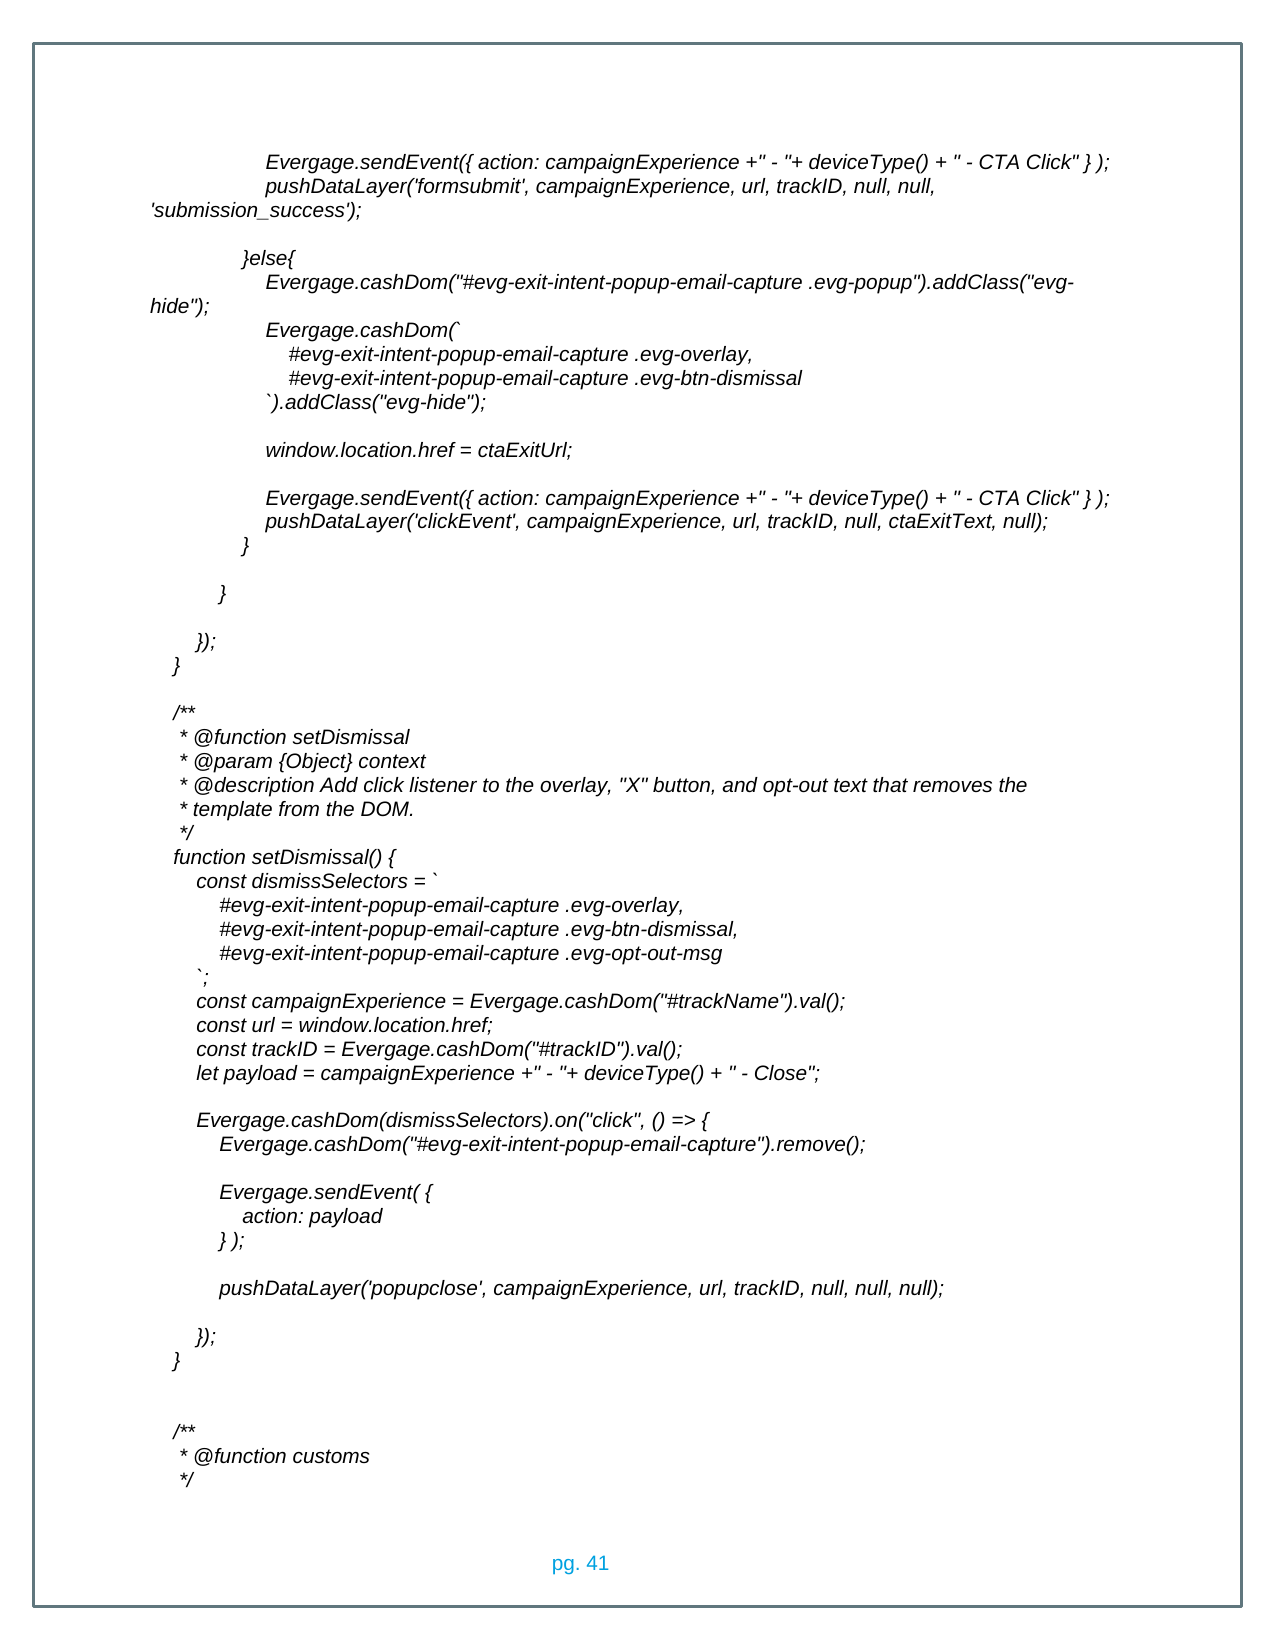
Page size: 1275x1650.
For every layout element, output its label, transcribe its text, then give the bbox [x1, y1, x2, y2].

text Evergage.cashDom("#evg-exit-intent-popup-email-capture").remove(); [150, 1132, 1125, 1156]
text * template from the DOM. [150, 797, 1125, 821]
text action: payload [150, 1204, 1125, 1228]
text const url = window.location.href; [150, 1012, 1125, 1036]
text const campaignExperience = Evergage.cashDom("#trackName").val(); [150, 988, 1125, 1012]
text `).addClass("evg-hide"); [150, 389, 1125, 413]
text /** [150, 1420, 1125, 1444]
text `; [150, 964, 1125, 988]
text #evg-exit-intent-popup-email-capture .evg-btn-dismissal, [150, 917, 1125, 941]
text } [150, 581, 1125, 605]
text Evergage.cashDom("#evg-exit-intent-popup-email-capture .evg-popup").addClass("evg-hide"); [150, 270, 1125, 318]
text #evg-exit-intent-popup-email-capture .evg-overlay, [150, 342, 1125, 366]
text } [150, 653, 1125, 677]
text } [150, 1348, 1125, 1372]
text const trackID = Evergage.cashDom("#trackID").val(); [150, 1036, 1125, 1060]
text * @function setDismissal [150, 725, 1125, 749]
text function setDismissal() { [150, 845, 1125, 869]
text let payload = campaignExperience +" - "+ deviceType() + " - Close"; [150, 1060, 1125, 1084]
text window.location.href = ctaExitUrl; [150, 437, 1125, 461]
text #evg-exit-intent-popup-email-capture .evg-overlay, [150, 893, 1125, 917]
text const dismissSelectors = ` [150, 869, 1125, 893]
text } ); [150, 1228, 1125, 1252]
text #evg-exit-intent-popup-email-capture .evg-opt-out-msg [150, 941, 1125, 964]
text }); [150, 629, 1125, 653]
text Evergage.sendEvent( { [150, 1180, 1125, 1204]
text pushDataLayer('popupclose', campaignExperience, url, trackID, null, null, null); [150, 1276, 1125, 1300]
text */ [150, 821, 1125, 845]
text Evergage.cashDom(` [150, 318, 1125, 342]
text pushDataLayer('formsubmit', campaignExperience, url, trackID, null, null, 'submission_success'); [150, 174, 1125, 222]
text }); [150, 1324, 1125, 1348]
text /** [150, 701, 1125, 725]
text }else{ [150, 246, 1125, 270]
text * @function customs [150, 1444, 1125, 1468]
text } [150, 533, 1125, 557]
text * @param {Object} context [150, 749, 1125, 773]
text Evergage.sendEvent({ action: campaignExperience +" - "+ deviceType() + " - CTA Click" } ); [150, 150, 1125, 174]
text Evergage.sendEvent({ action: campaignExperience +" - "+ deviceType() + " - CTA Click" } ); [150, 485, 1125, 509]
text pushDataLayer('clickEvent', campaignExperience, url, trackID, null, ctaExitText, null); [150, 509, 1125, 533]
text #evg-exit-intent-popup-email-capture .evg-btn-dismissal [150, 366, 1125, 389]
text Evergage.cashDom(dismissSelectors).on("click", () => { [150, 1108, 1125, 1132]
text * @description Add click listener to the overlay, "X" button, and opt-out text that removes the [150, 773, 1125, 797]
text */ [150, 1468, 1125, 1492]
